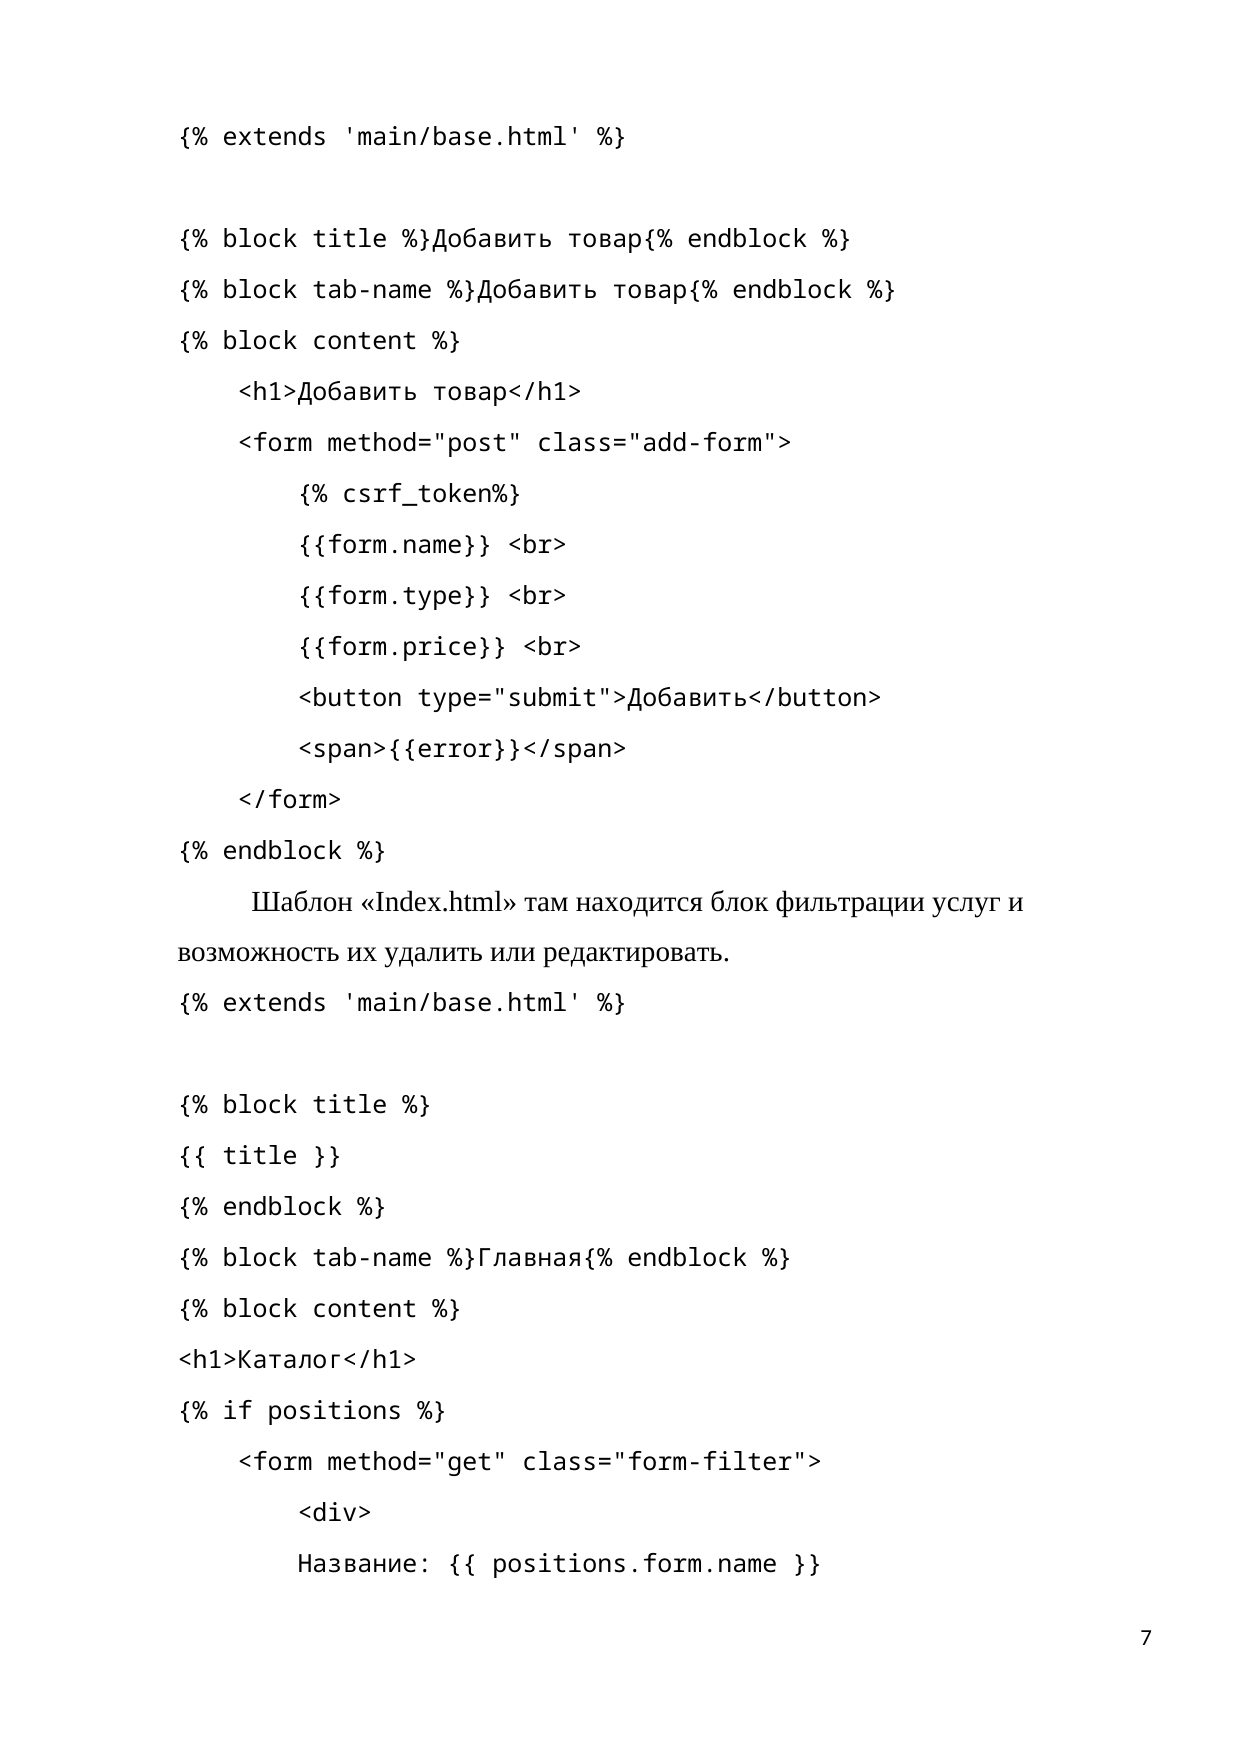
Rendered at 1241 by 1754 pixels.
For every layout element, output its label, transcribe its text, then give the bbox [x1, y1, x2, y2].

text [177, 984, 1152, 1580]
text Шаблон «Index.html» там находится блок фильтрации услуг и возможность их удалить или редактировать. [177, 884, 1152, 968]
text {% extends 'main/base.html' %} {% block title %}Добавить товар{% endblock %} {% block tab-name %}Добавить товар{% endblock %} {% block content %} <h1>Добавить товар</h1> <form method="post" class="add-form"> {% csrf_token%} {{form.name}} <br> {{form.type}} <br> {{form.price}} <br> <button type="submit">Добавить</button> <span>{{error}}</span> </form> {% endblock %} [177, 118, 1152, 867]
